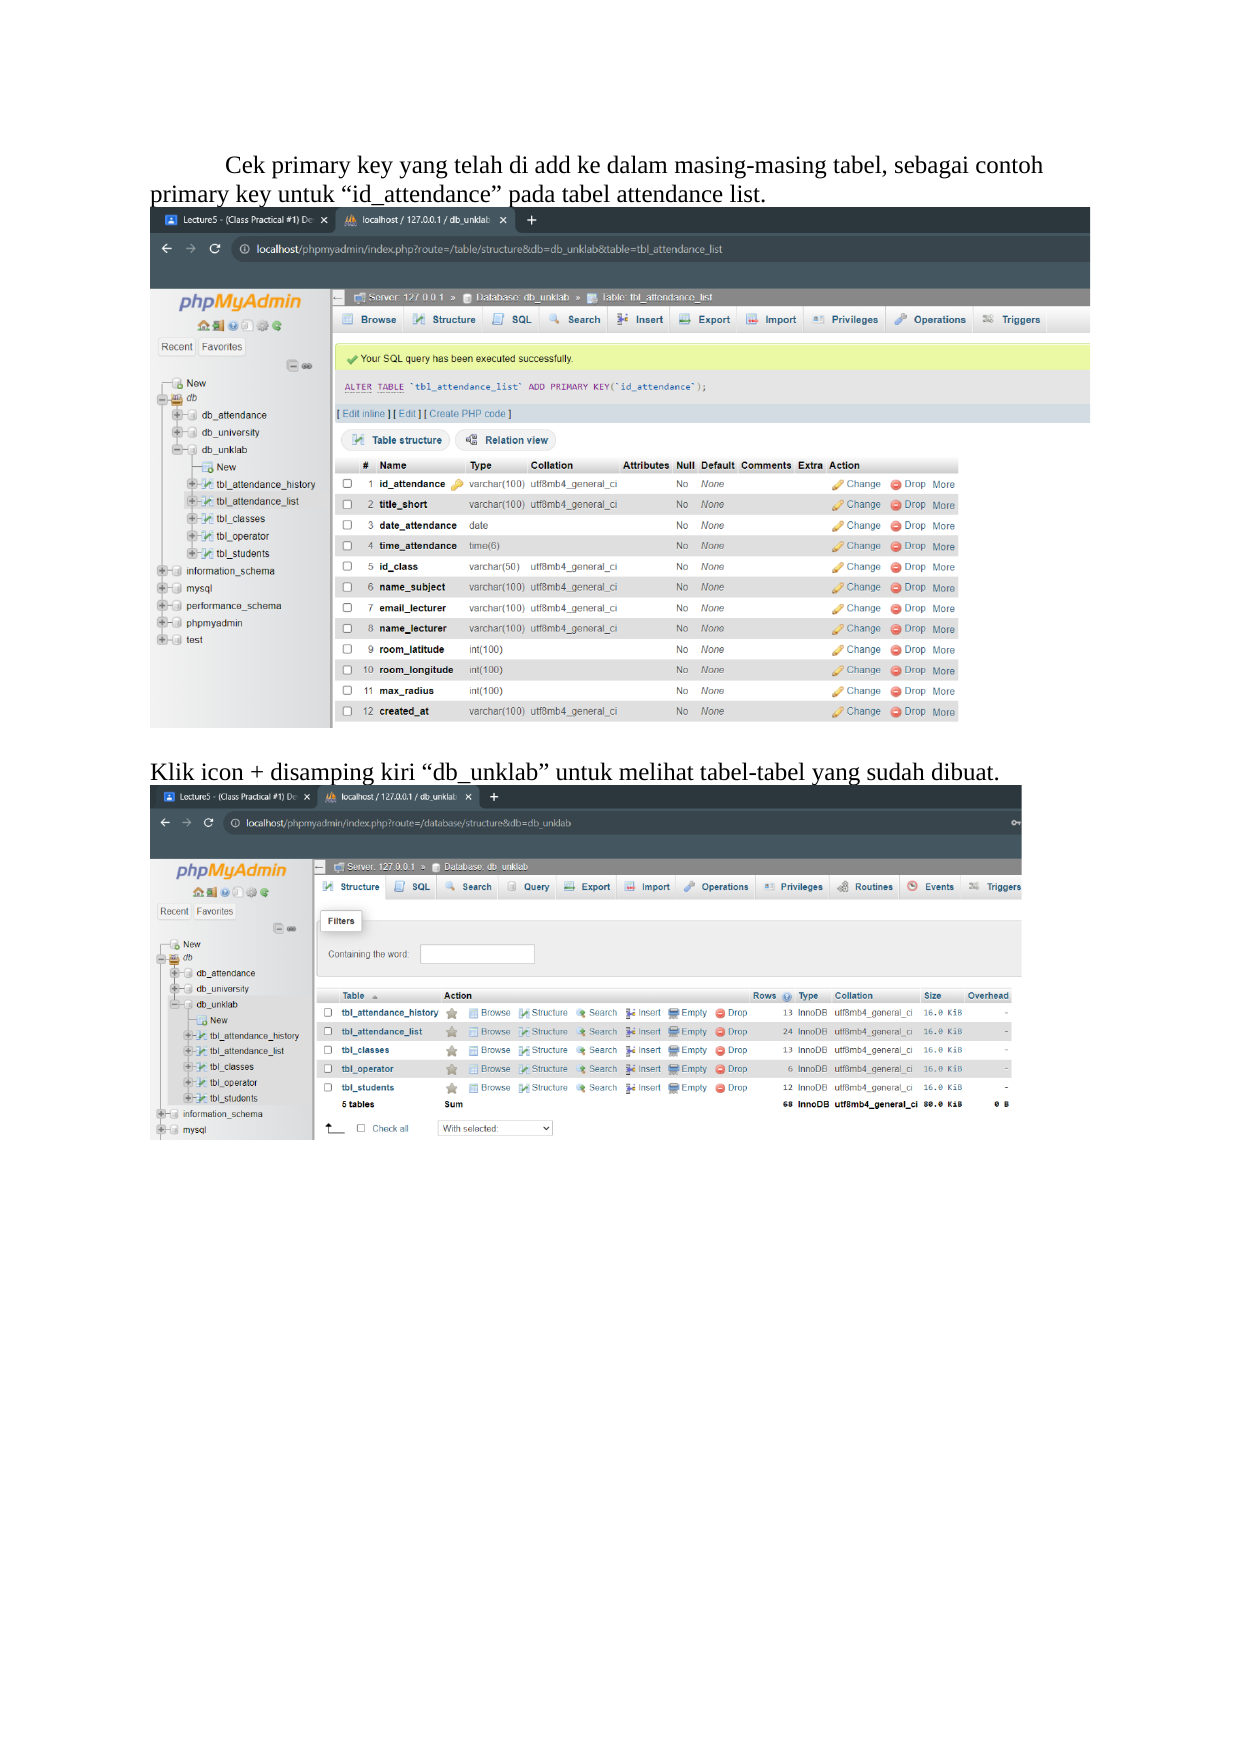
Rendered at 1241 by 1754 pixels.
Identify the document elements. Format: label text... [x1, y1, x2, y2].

picture [150, 207, 1091, 728]
text Klik icon + disamping kiri “db_unklab” untuk melihat tabel-tabel yang sudah dibuat. [150, 757, 1090, 785]
text Cek primary key yang telah di add ke dalam masing-masing tabel, sebagai contoh primary key untuk “id_attendance” pada tabel attendance list. [150, 150, 1090, 207]
picture [150, 785, 1022, 1140]
